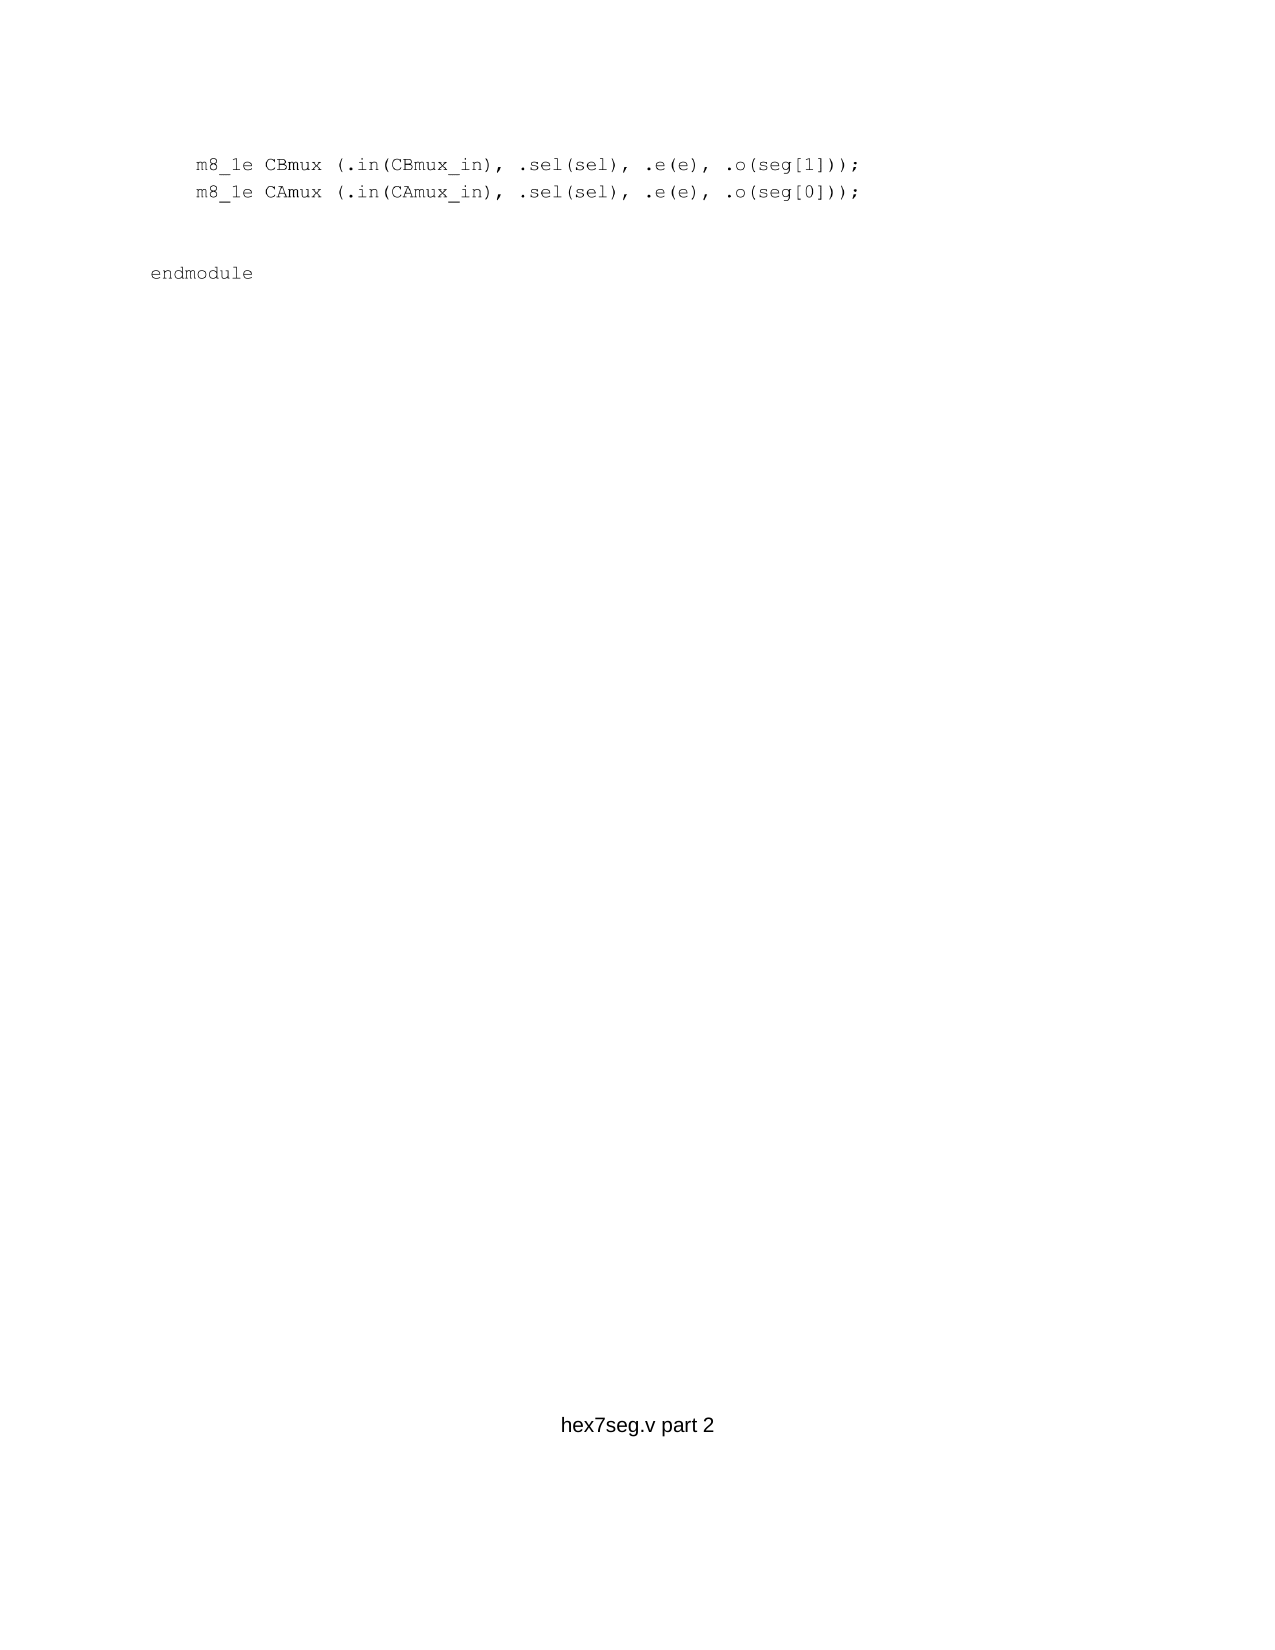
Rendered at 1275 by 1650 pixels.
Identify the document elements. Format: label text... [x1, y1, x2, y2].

text hex7seg.v part 2 [150, 1413, 1125, 1436]
picture [150, 150, 1125, 1413]
